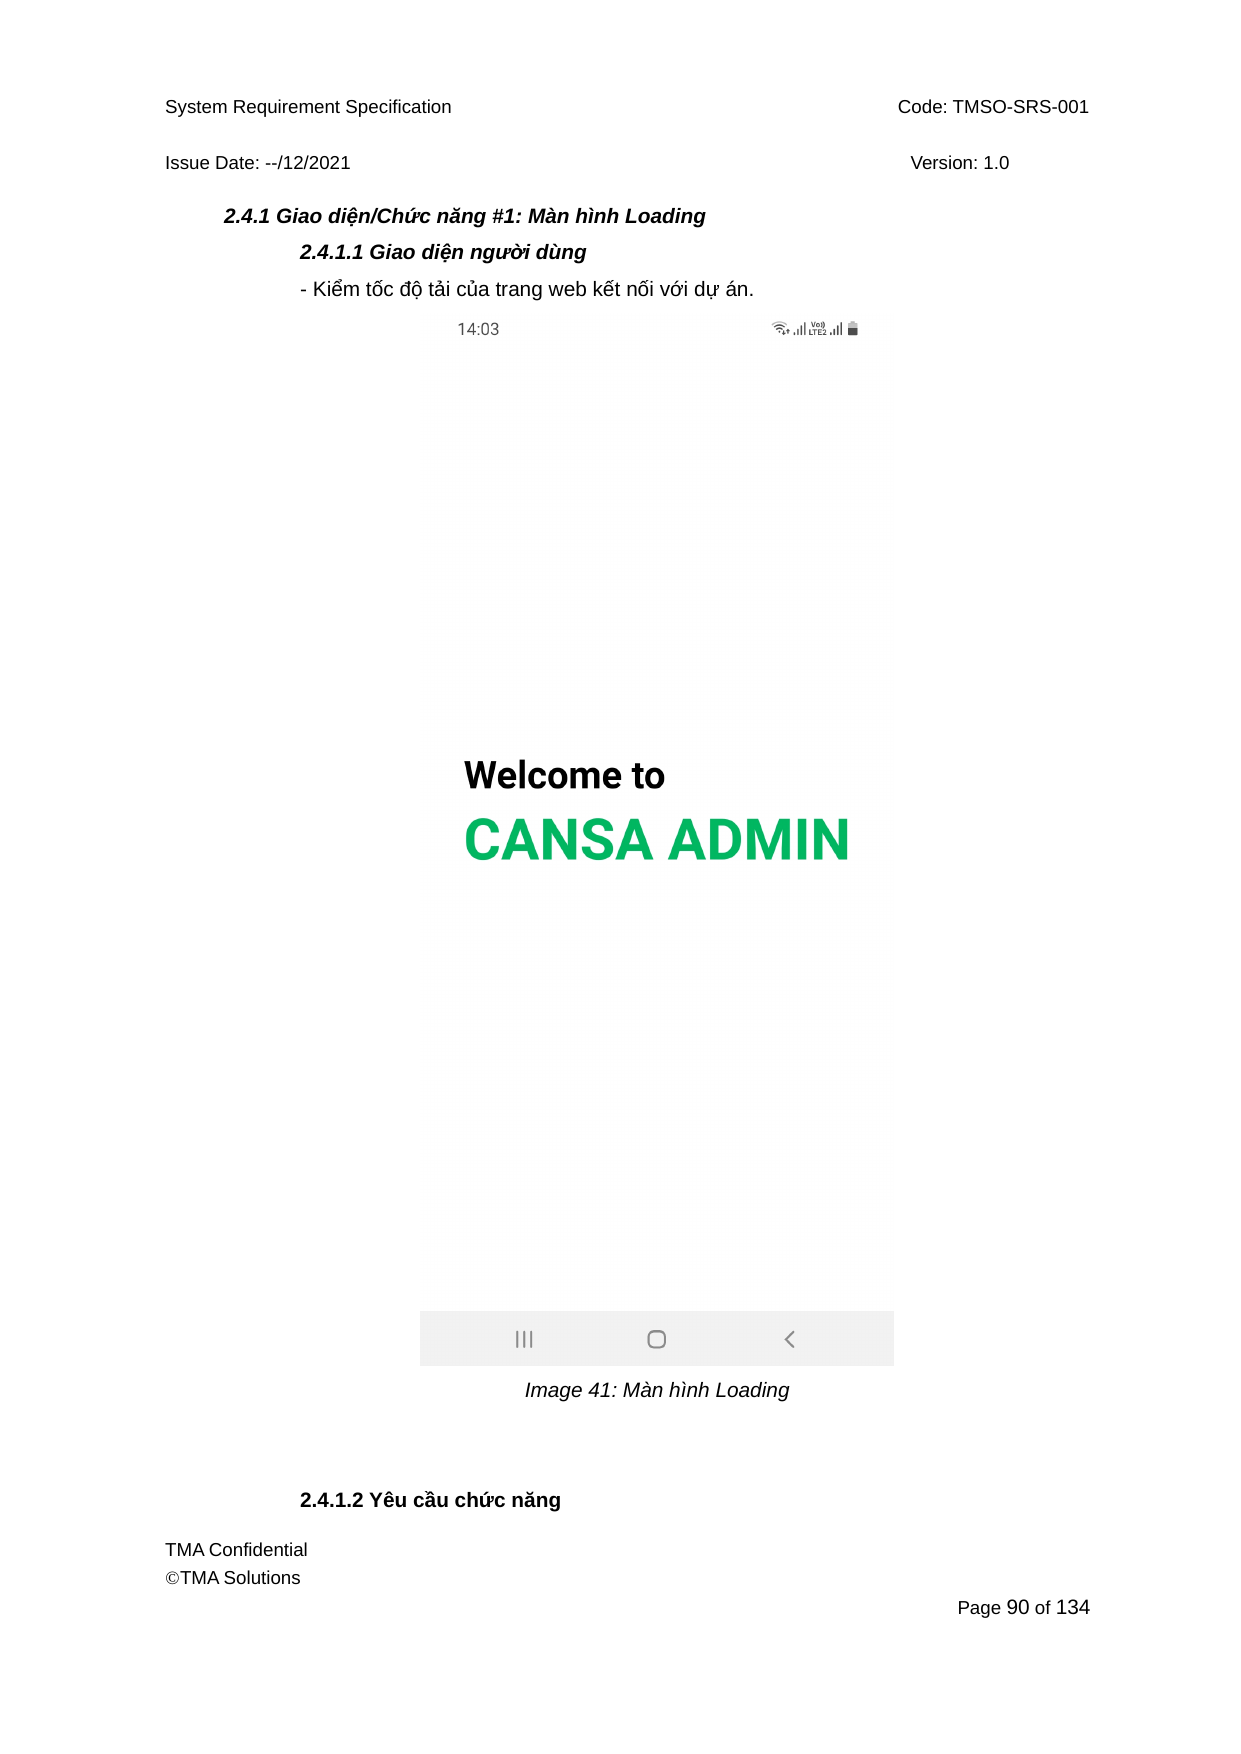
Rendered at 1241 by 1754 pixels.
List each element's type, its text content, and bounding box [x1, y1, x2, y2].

text 2.4.1.2 Yêu cầu chức năng [150, 1488, 1090, 1512]
text 2.4.1.1 Giao diện người dùng [240, 240, 1090, 264]
text Image 41: Màn hình Loading [150, 1378, 1090, 1402]
text - Kiểm tốc độ tải của trang web kết nối với dự án. [150, 277, 1090, 301]
picture [420, 313, 894, 1366]
text 2.4.1 Giao diện/Chức năng #1: Màn hình Loading [165, 204, 1090, 228]
